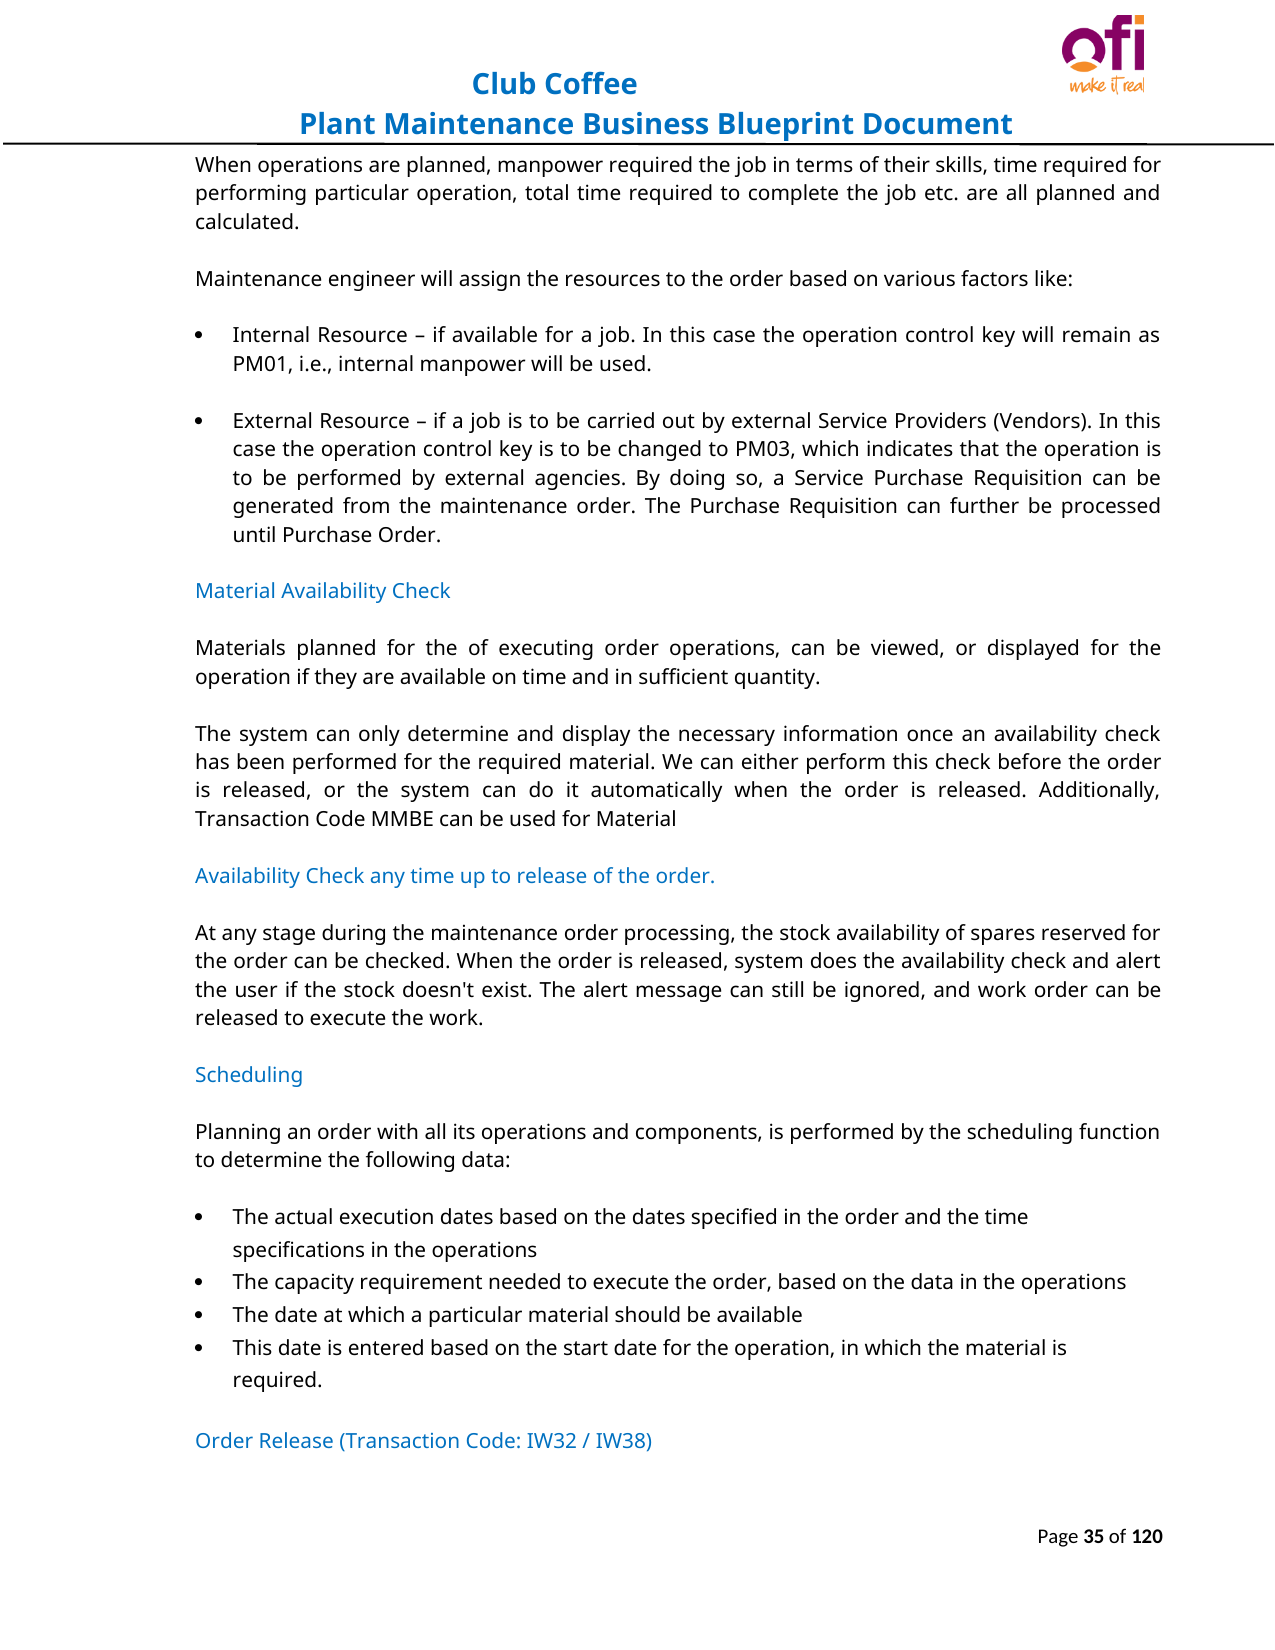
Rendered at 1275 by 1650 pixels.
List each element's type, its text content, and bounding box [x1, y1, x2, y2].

picture [1061, 15, 1144, 95]
text Materials planned for the of executing order operations, can be viewed, or displayed for the operation if they are available on time and in sufficient quantity. [195, 633, 1162, 690]
list External Resource – if a job is to be carried out by external Service Providers (Vendors). In this case the operation control key is to be changed to PM03, which indicates that the operation is to be performed by external agencies. By doing so, a Service Purchase Requisition can be generated from the maintenance order. The Purchase Requisition can further be processed until Purchase Order. [195, 406, 1162, 548]
text Planning an order with all its operations and components, is performed by the scheduling function to determine the following data: [195, 1117, 1162, 1174]
list The capacity requirement needed to execute the order, based on the data in the operations [195, 1267, 1162, 1296]
text When operations are planned, manpower required the job in terms of their skills, time required for performing particular operation, total time required to complete the job etc. are all planned and calculated. [195, 150, 1162, 235]
text Scheduling [195, 1060, 1162, 1088]
list This date is entered based on the start date for the operation, in which the material is required. [195, 1333, 1162, 1394]
text At any stage during the maintenance order processing, the stock availability of spares reserved for the order can be checked. When the order is released, system does the availability check and alert the user if the stock doesn't exist. The alert message can still be ignored, and work order can be released to execute the work. [195, 918, 1162, 1032]
text The system can only determine and display the necessary information once an availability check has been performed for the required material. We can either perform this check before the order is released, or the system can do it automatically when the order is released. Additionally, Transaction Code MMBE can be used for Material [195, 719, 1162, 832]
text Order Release (Transaction Code: IW32 / IW38) [195, 1426, 1162, 1455]
text Maintenance engineer will assign the resources to the order based on various factors like: [195, 264, 1162, 292]
text Availability Check any time up to release of the order. [195, 861, 1162, 889]
text Material Availability Check [195, 577, 1162, 605]
list Internal Resource – if available for a job. In this case the operation control key will remain as PM01, i.e., internal manpower will be used. [195, 321, 1162, 377]
list The date at which a particular material should be available [195, 1300, 1162, 1328]
list The actual execution dates based on the dates specified in the order and the time specifications in the operations [195, 1202, 1162, 1263]
